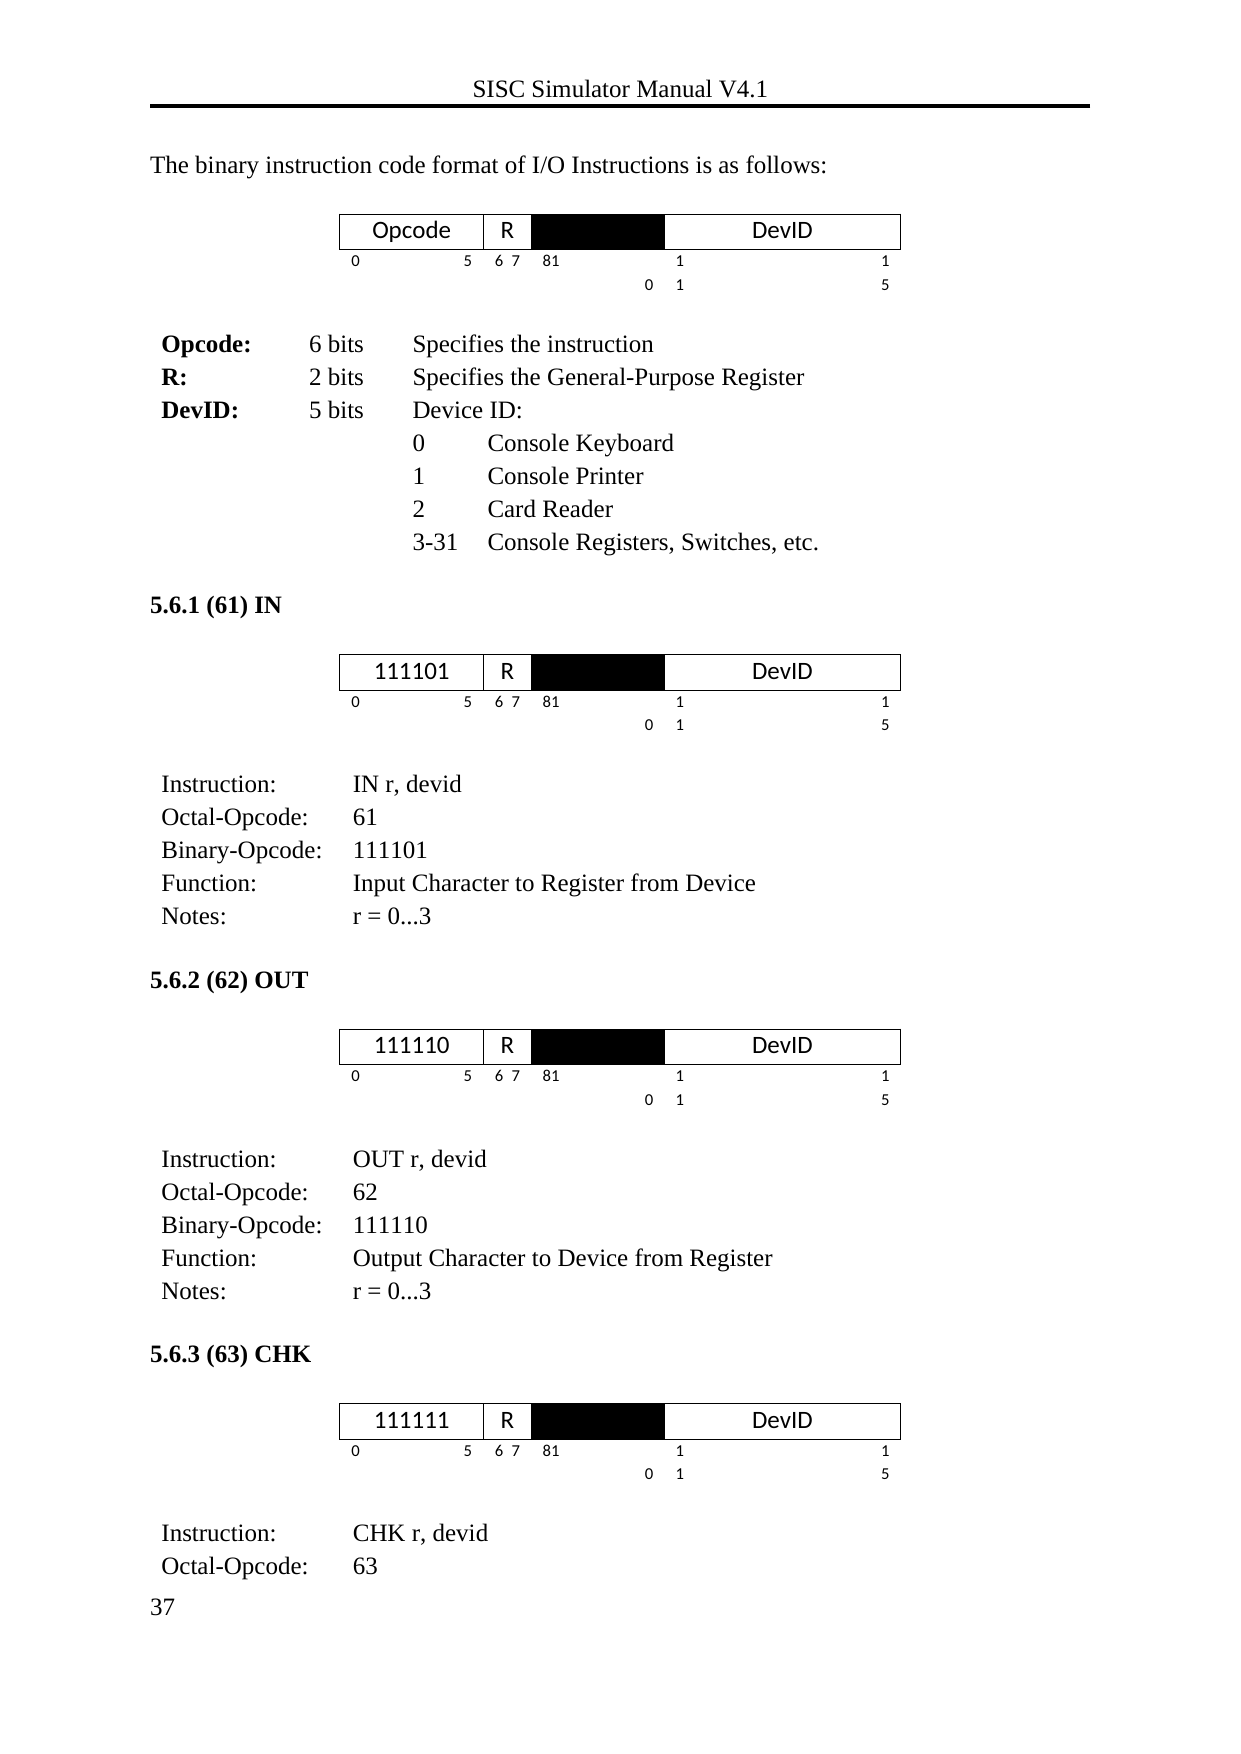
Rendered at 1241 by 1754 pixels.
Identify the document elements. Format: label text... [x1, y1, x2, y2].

table_header R [484, 1030, 531, 1064]
table_cell r = 0...3 [341, 901, 784, 934]
table_cell 1 1 1 5 [664, 1065, 901, 1113]
table_cell Function: [150, 869, 341, 901]
table_cell Notes: [150, 901, 341, 934]
table_cell 61 [341, 803, 784, 835]
subtitle 5.6.2 (62) OUT [150, 965, 1090, 994]
table_header [532, 655, 664, 690]
table_cell 111101 [341, 835, 784, 868]
table_cell 6 7 [483, 1065, 531, 1113]
table_cell Function: [150, 1243, 341, 1276]
table_header Instruction: [150, 769, 341, 802]
table_cell 1 1 1 5 [664, 691, 901, 739]
table_cell 5 bits [298, 395, 401, 560]
table_header Opcode: [150, 329, 298, 362]
table_header 111110 [340, 1030, 483, 1064]
table_cell DevID: [150, 395, 298, 560]
table_header DevID [665, 1030, 900, 1064]
table_cell 0 5 [340, 250, 483, 298]
table_cell Specifies the General-Purpose Register [401, 362, 1095, 395]
table_cell Octal-Opcode: [150, 1177, 341, 1210]
table_cell 81 0 [531, 691, 664, 739]
table_cell Output Character to Device from Register [341, 1243, 784, 1276]
table_header DevID [665, 215, 900, 249]
table_header [532, 1404, 664, 1439]
table_header OUT r, devid [341, 1144, 784, 1177]
table_header Instruction: [150, 1144, 341, 1177]
table_header 6 bits [298, 329, 401, 362]
table_cell 6 7 [483, 250, 531, 298]
table_cell Notes: [150, 1276, 341, 1309]
table_cell 81 0 [531, 1440, 664, 1488]
subtitle 5.6.3 (63) CHK [150, 1339, 1090, 1368]
table_cell 1 1 1 5 [664, 250, 901, 298]
table_header Instruction: [150, 1518, 341, 1551]
table_header Opcode [340, 215, 483, 249]
table_header 111111 [340, 1404, 483, 1439]
table_cell R: [150, 362, 298, 395]
table_header DevID [665, 655, 900, 690]
table_cell 63 [341, 1551, 784, 1584]
table_header DevID [665, 1404, 900, 1439]
table_cell Device ID: 0 Console Keyboard 1 Console Printer 2 Card Reader 3-31 Console Registers, Switches, etc. [401, 395, 1095, 560]
table_header R [484, 655, 531, 690]
table_cell 6 7 [483, 691, 531, 739]
table_cell Octal-Opcode: [150, 1551, 341, 1584]
table_header Specifies the instruction [401, 329, 1095, 362]
table_cell 0 5 [340, 691, 483, 739]
subtitle 5.6.1 (61) IN [150, 591, 1090, 619]
table_header CHK r, devid [341, 1518, 784, 1551]
table_cell 81 0 [531, 250, 664, 298]
table_cell 6 7 [483, 1440, 531, 1488]
table_header [532, 1030, 664, 1064]
table_cell Octal-Opcode: [150, 803, 341, 835]
table_cell r = 0...3 [341, 1276, 784, 1309]
table_cell Binary-Opcode: [150, 835, 341, 868]
table_cell Binary-Opcode: [150, 1210, 341, 1243]
table_header 111101 [340, 655, 483, 690]
table_cell 0 5 [340, 1440, 483, 1488]
table_cell 2 bits [298, 362, 401, 395]
table_cell Input Character to Register from Device [341, 869, 784, 901]
table_cell 81 0 [531, 1065, 664, 1113]
table_header R [484, 1404, 531, 1439]
table_cell 1 1 1 5 [664, 1440, 901, 1488]
text The binary instruction code format of I/O Instructions is as follows: [150, 150, 1090, 179]
table_header IN r, devid [341, 769, 784, 802]
table_cell 0 5 [340, 1065, 483, 1113]
table_header [532, 215, 664, 249]
table_cell 111110 [341, 1210, 784, 1243]
table_cell 62 [341, 1177, 784, 1210]
table_header R [484, 215, 531, 249]
